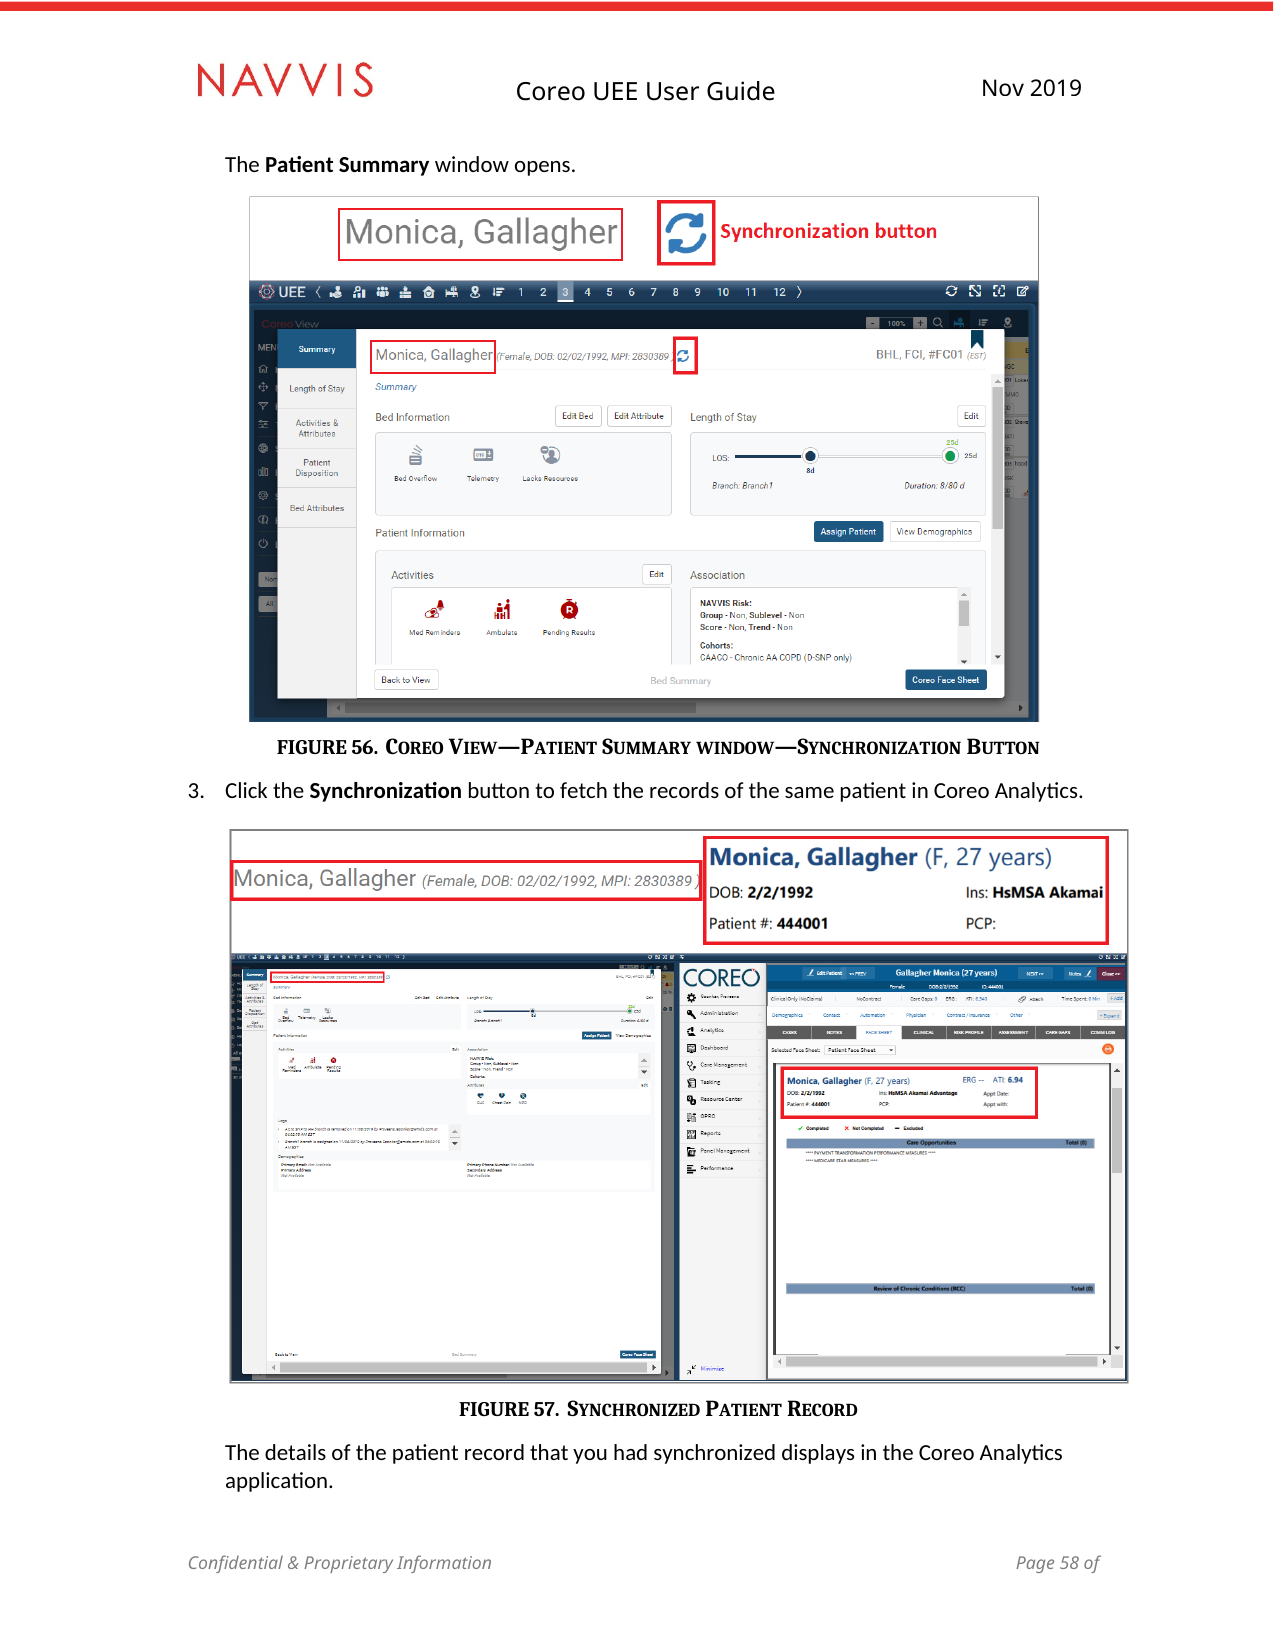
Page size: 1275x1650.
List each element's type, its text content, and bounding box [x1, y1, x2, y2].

picture [247, 194, 1040, 722]
picture [228, 829, 1129, 1384]
picture [187, 55, 383, 104]
text Synchronized Patient Record [229, 1396, 1087, 1422]
text The Patient Summary window opens. [225, 150, 1087, 178]
list Click the Synchronization button to fetch the records of the same patient in Coreo Analytics. [187, 777, 1087, 805]
text The details of the patient record that you had synchronized displays in the Coreo Analytics application. [225, 1438, 1087, 1494]
text Coreo View—Patient Summary window—Synchronization Button [229, 734, 1087, 760]
